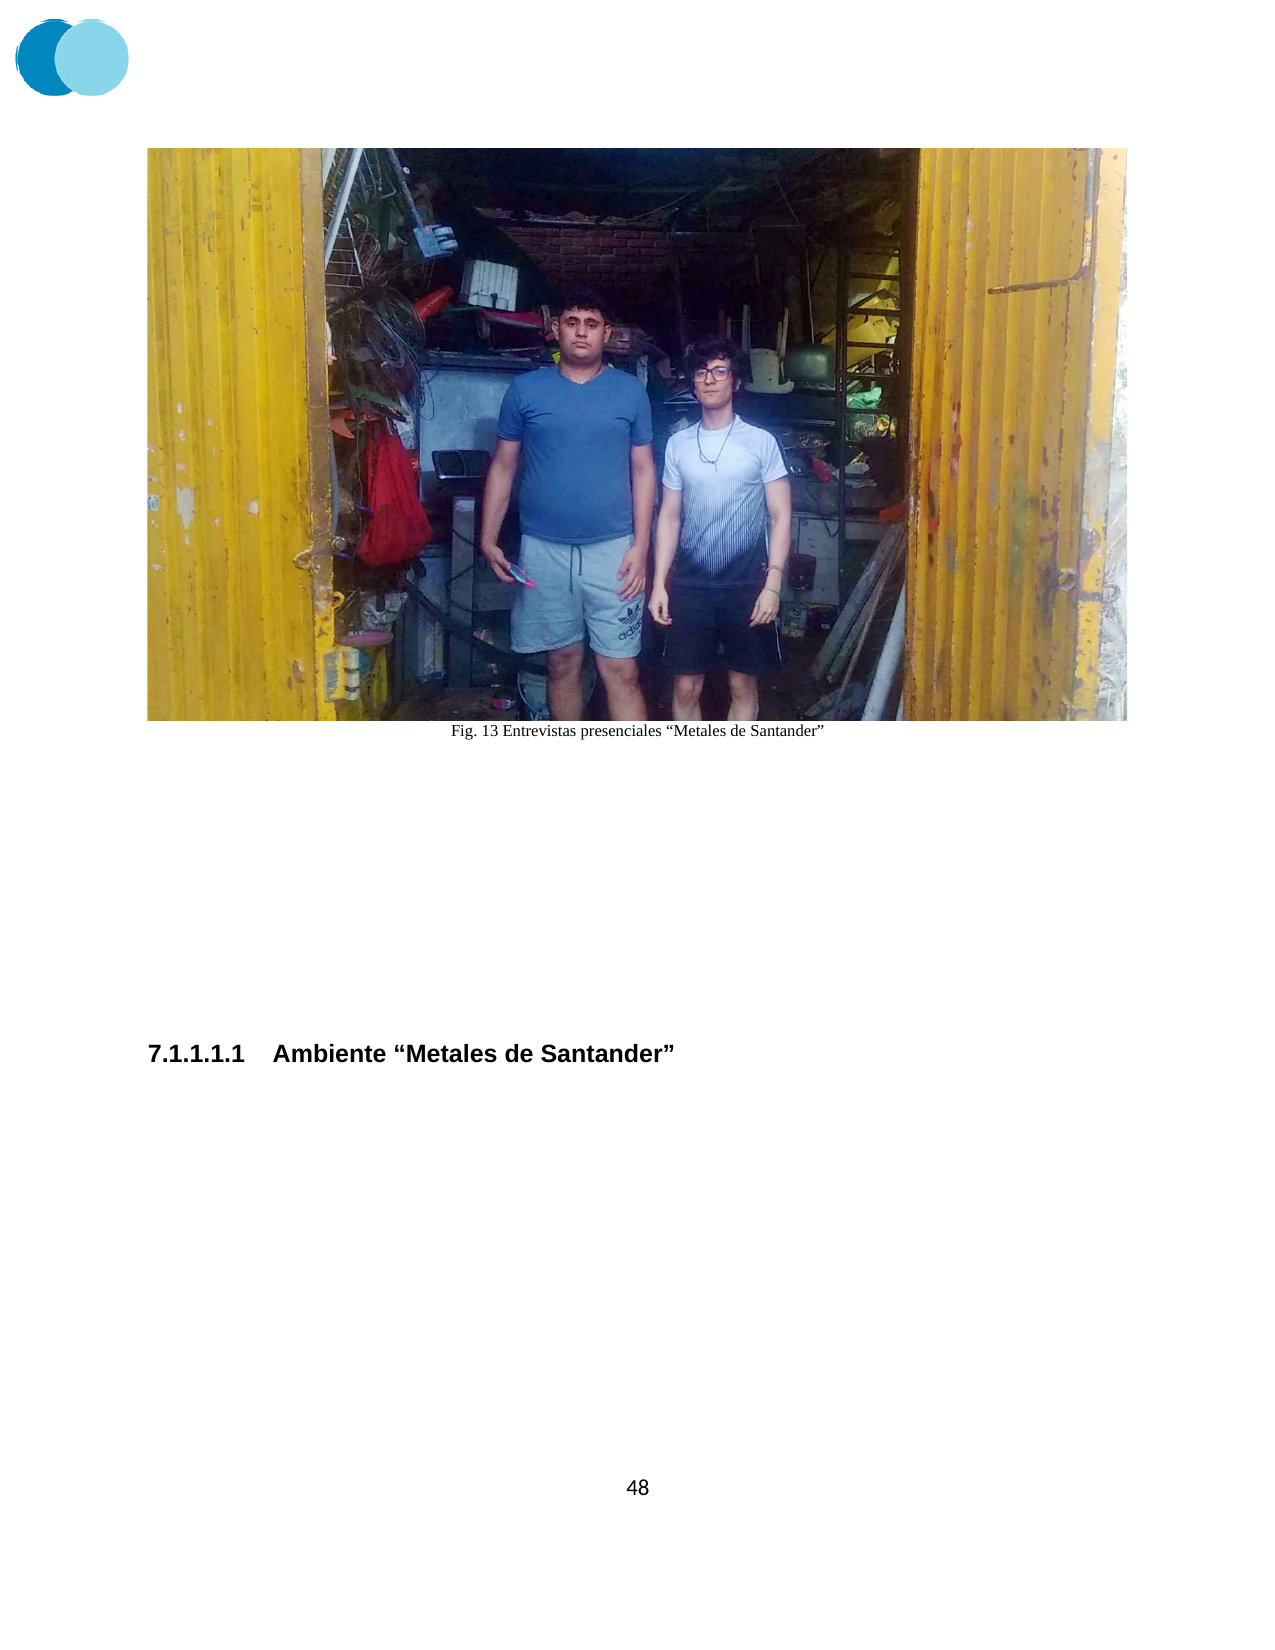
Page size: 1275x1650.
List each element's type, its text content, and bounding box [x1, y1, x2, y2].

subtitle 7.1.1.1.1 Ambiente “Metales de Santander” [148, 1039, 1127, 1068]
text Fig. 13 Entrevistas presenciales “Metales de Santander” [148, 721, 1127, 739]
picture [147, 148, 1128, 721]
picture [13, 16, 131, 99]
